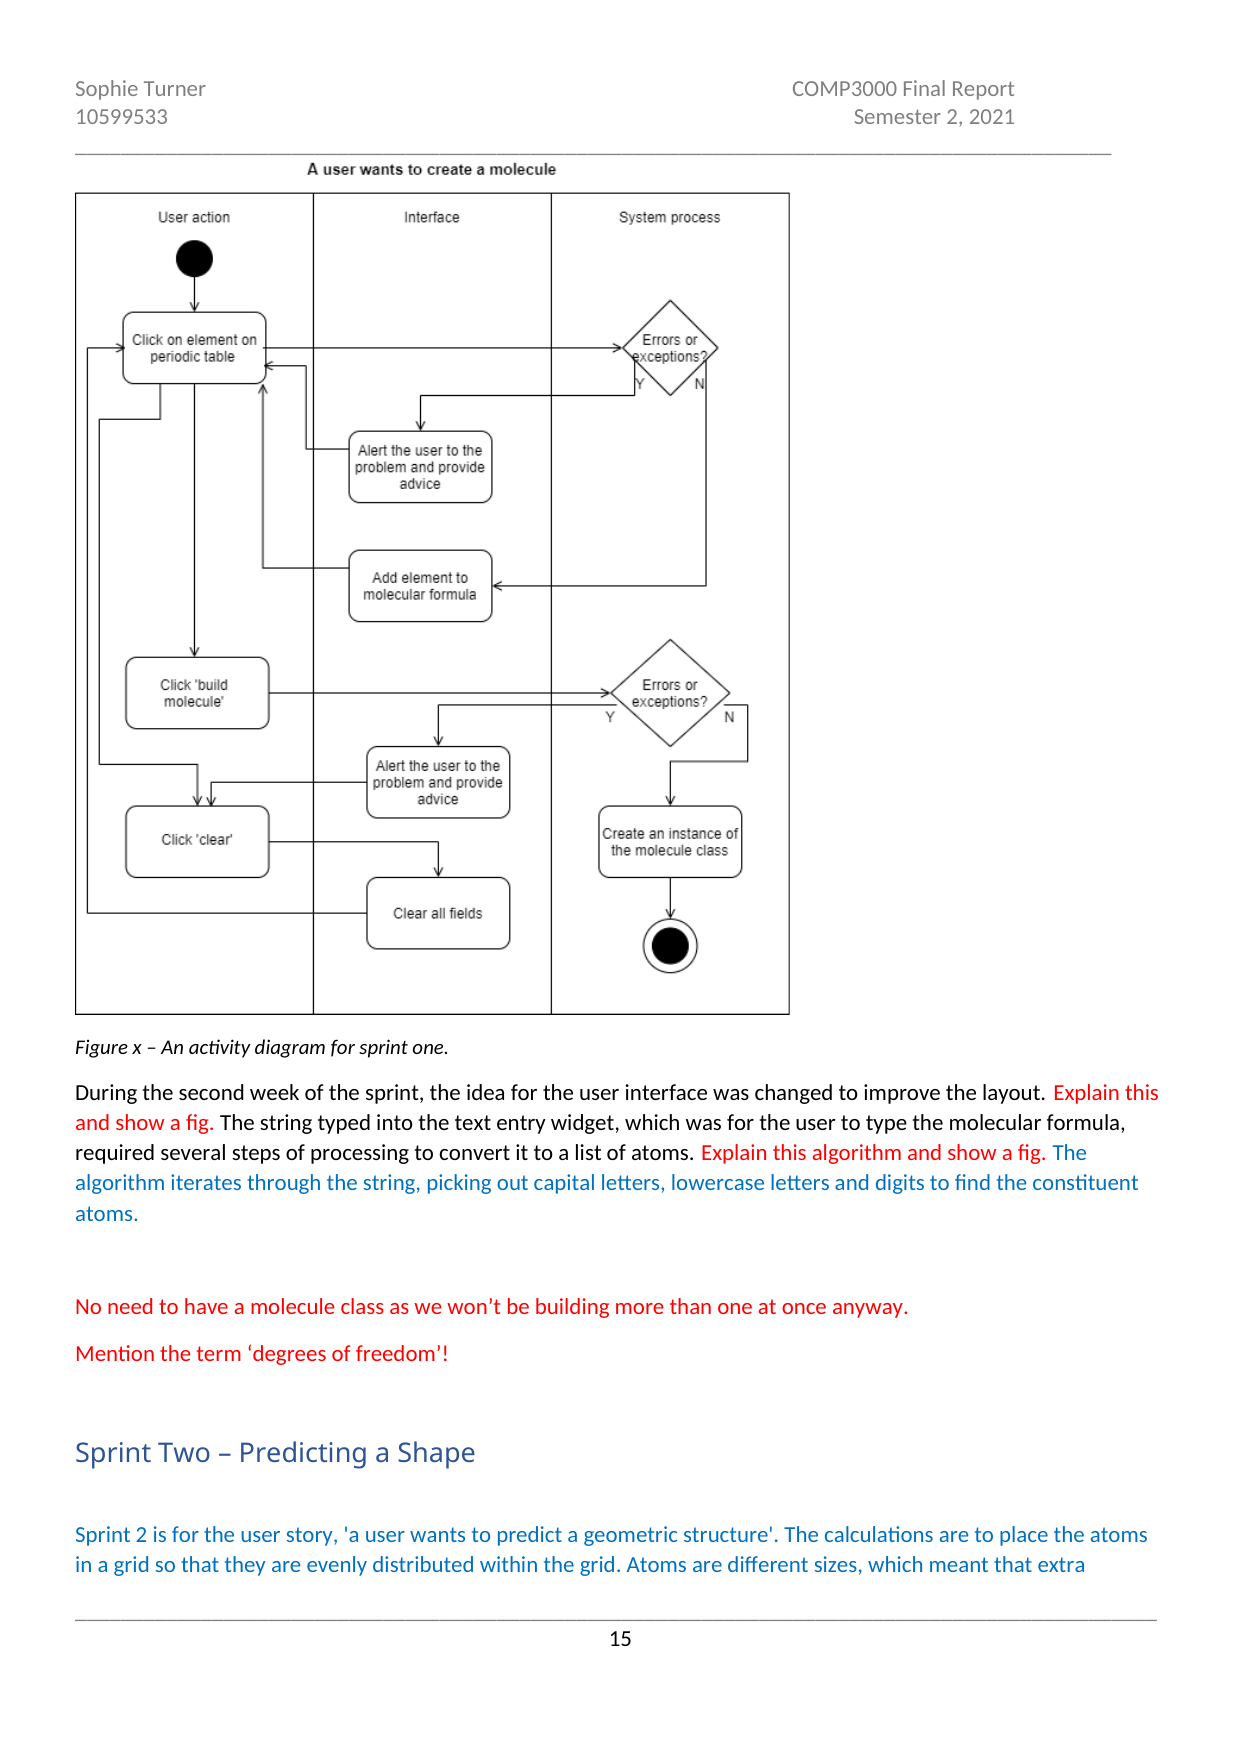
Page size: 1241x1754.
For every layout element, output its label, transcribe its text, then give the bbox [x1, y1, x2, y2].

picture [75, 157, 790, 1015]
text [75, 1520, 1165, 1578]
text Mention the term ‘degrees of freedom’! [75, 1339, 1165, 1367]
subtitle Sprint Two – Predicting a Shape [75, 1433, 1165, 1470]
text Figure x – An activity diagram for sprint one. [75, 1034, 1165, 1059]
text No need to have a molecule class as we won’t be building more than one at once anyway. [75, 1292, 1165, 1321]
text During the second week of the sprint, the idea for the user interface was changed to improve the layout. Explain this and show a fig. The string typed into the text entry widget, which was for the user to type the molecular formula, required several steps of processing to convert it to a list of atoms. Explain this algorithm and show a fig. The algorithm iterates through the string, picking out capital letters, lowercase letters and digits to find the constituent atoms. [75, 1078, 1165, 1227]
